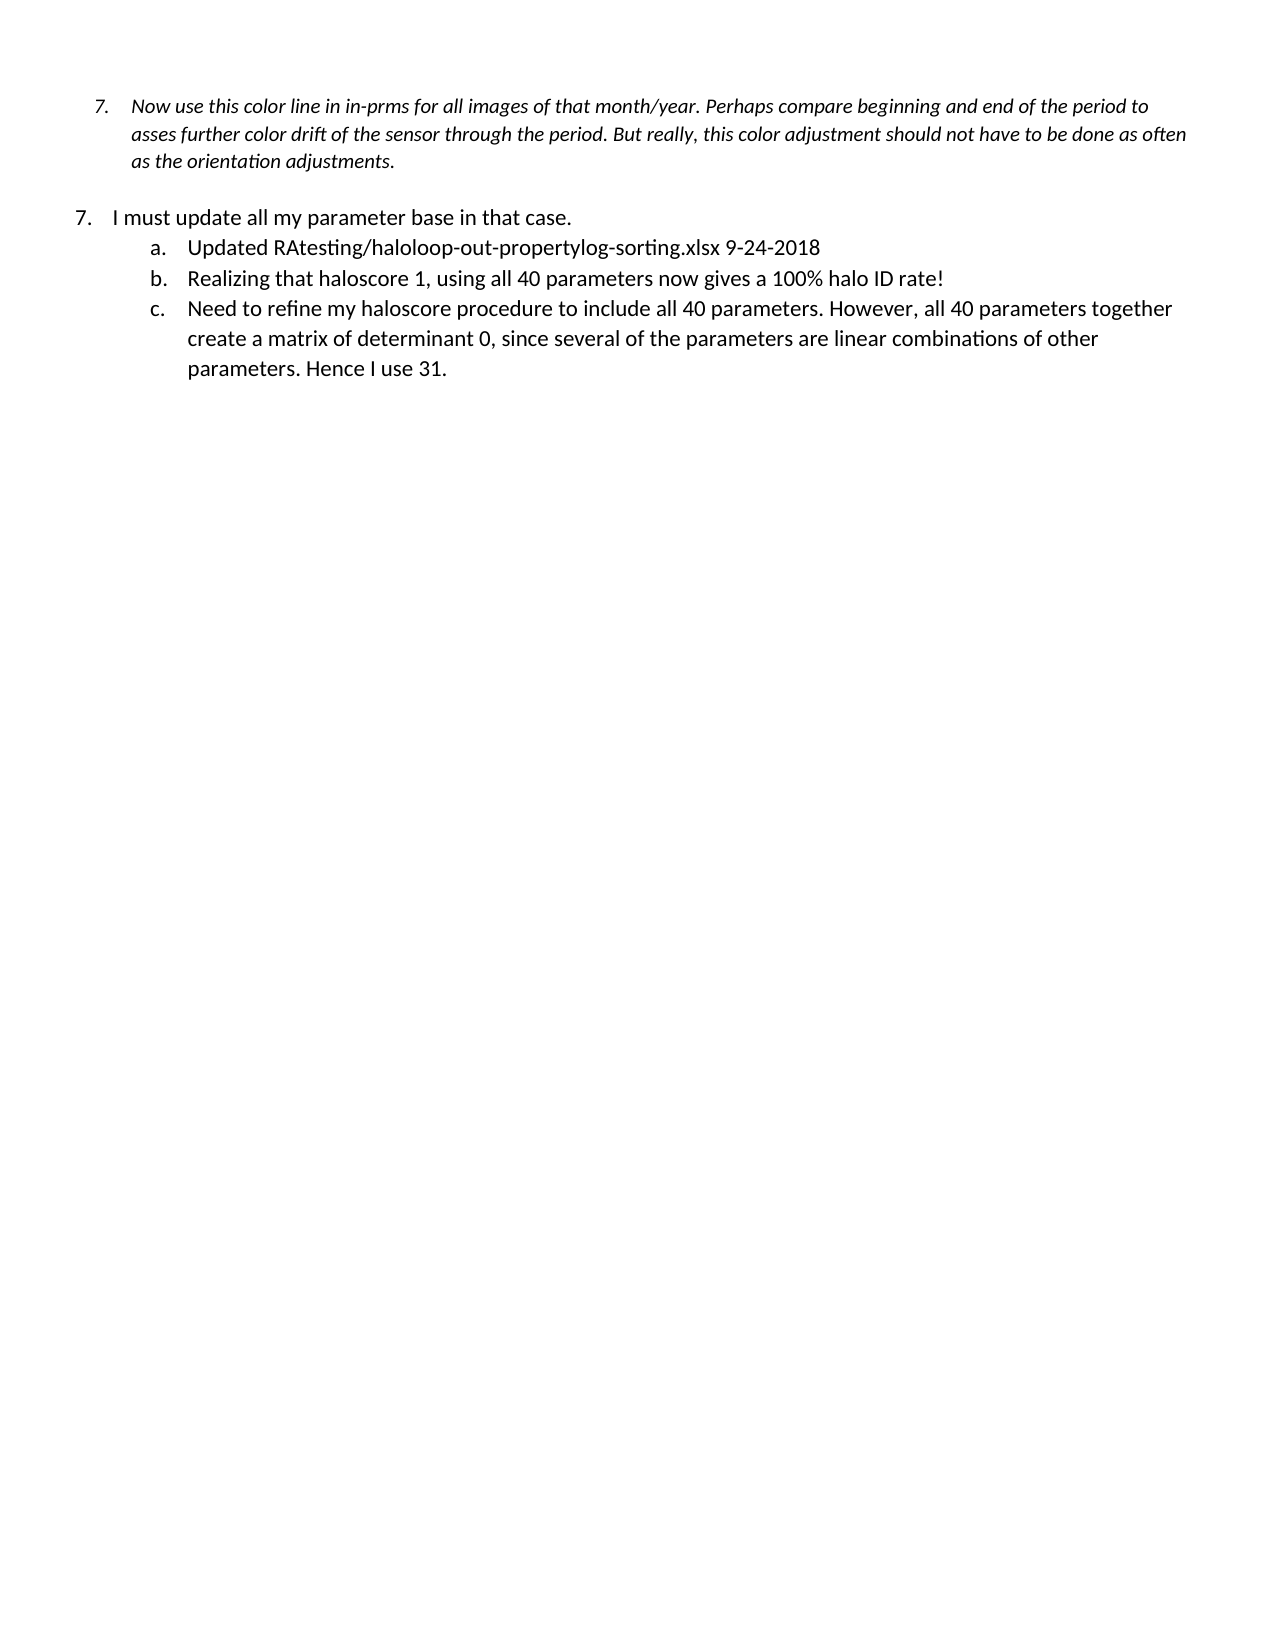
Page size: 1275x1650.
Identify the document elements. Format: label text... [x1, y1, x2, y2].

list Now use this color line in in-prms for all images of that month/year. Perhaps compare beginning and end of the period to asses further color drift of the sensor through the period. But really, this color adjustment should not have to be done as often as the orientation adjustments. [94, 94, 1200, 174]
list Updated RAtesting/haloloop-out-propertylog-sorting.xlsx 9-24-2018 [150, 233, 1200, 262]
list I must update all my parameter base in that case. [75, 203, 1200, 231]
list Need to refine my haloscore procedure to include all 40 parameters. However, all 40 parameters together create a matrix of determinant 0, since several of the parameters are linear combinations of other parameters. Hence I use 31. [150, 294, 1200, 382]
list Realizing that haloscore 1, using all 40 parameters now gives a 100% halo ID rate! [150, 264, 1200, 292]
